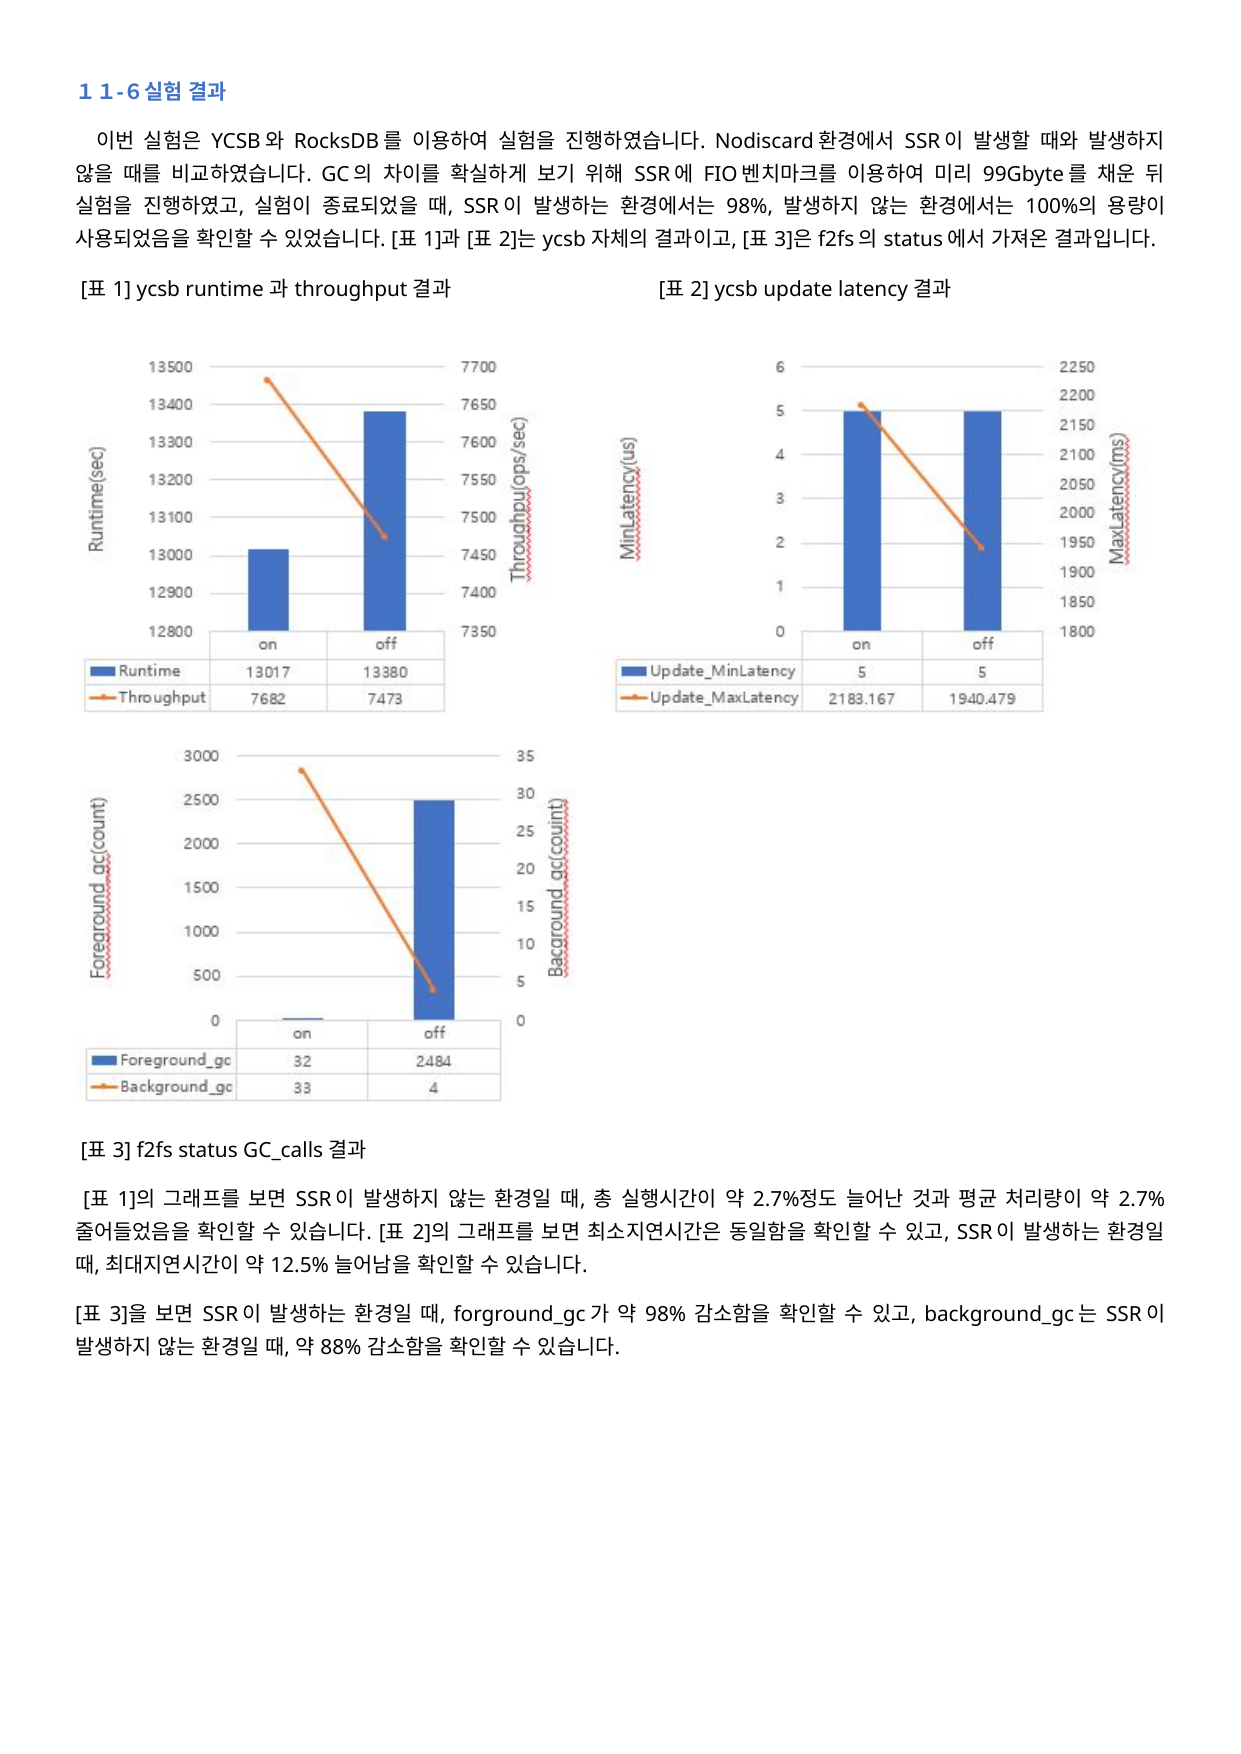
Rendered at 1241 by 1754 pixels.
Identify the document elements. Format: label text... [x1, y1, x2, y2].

picture [75, 349, 1147, 728]
subtitle 실험 결과 [75, 75, 1165, 105]
text [표 3]을 보면 SSR이 발생하는 환경일 때, forground_gc가 약 98% 감소함을 확인할 수 있고, background_gc는 SSR이 발생하지 않는 환경일 때, 약 88% 감소함을 확인할 수 있습니다. [75, 1297, 1165, 1360]
text [표 1] ycsb runtime 과 throughput 결과 [표 2] ycsb update latency 결과 [75, 272, 1165, 302]
picture [75, 738, 586, 1114]
text [표 1]의 그래프를 보면 SSR이 발생하지 않는 환경일 때, 총 실행시간이 약 2.7%정도 늘어난 것과 평균 처리량이 약 2.7% 줄어들었음을 확인할 수 있습니다. [표 2]의 그래프를 보면 최소지연시간은 동일함을 확인할 수 있고, SSR이 발생하는 환경일 때, 최대지연시간이 약 12.5% 늘어남을 확인할 수 있습니다. [75, 1182, 1165, 1278]
list 이번 실험은 YCSB와 RocksDB를 이용하여 실험을 진행하였습니다. Nodiscard환경에서 SSR이 발생할 때와 발생하지 않을 때를 비교하였습니다. GC의 차이를 확실하게 보기 위해 SSR에 FIO벤치마크를 이용하여 미리 99Gbyte를 채운 뒤 실험을 진행하였고, 실험이 종료되었을 때, SSR이 발생하는 환경에서는 98%, 발생하지 않는 환경에서는 100%의 용량이 사용되었음을 확인할 수 있었습니다. [표 1]과 [표 2]는 ycsb 자체의 결과이고, [표 3]은 f2fs의 status에서 가져온 결과입니다. [75, 124, 1165, 253]
